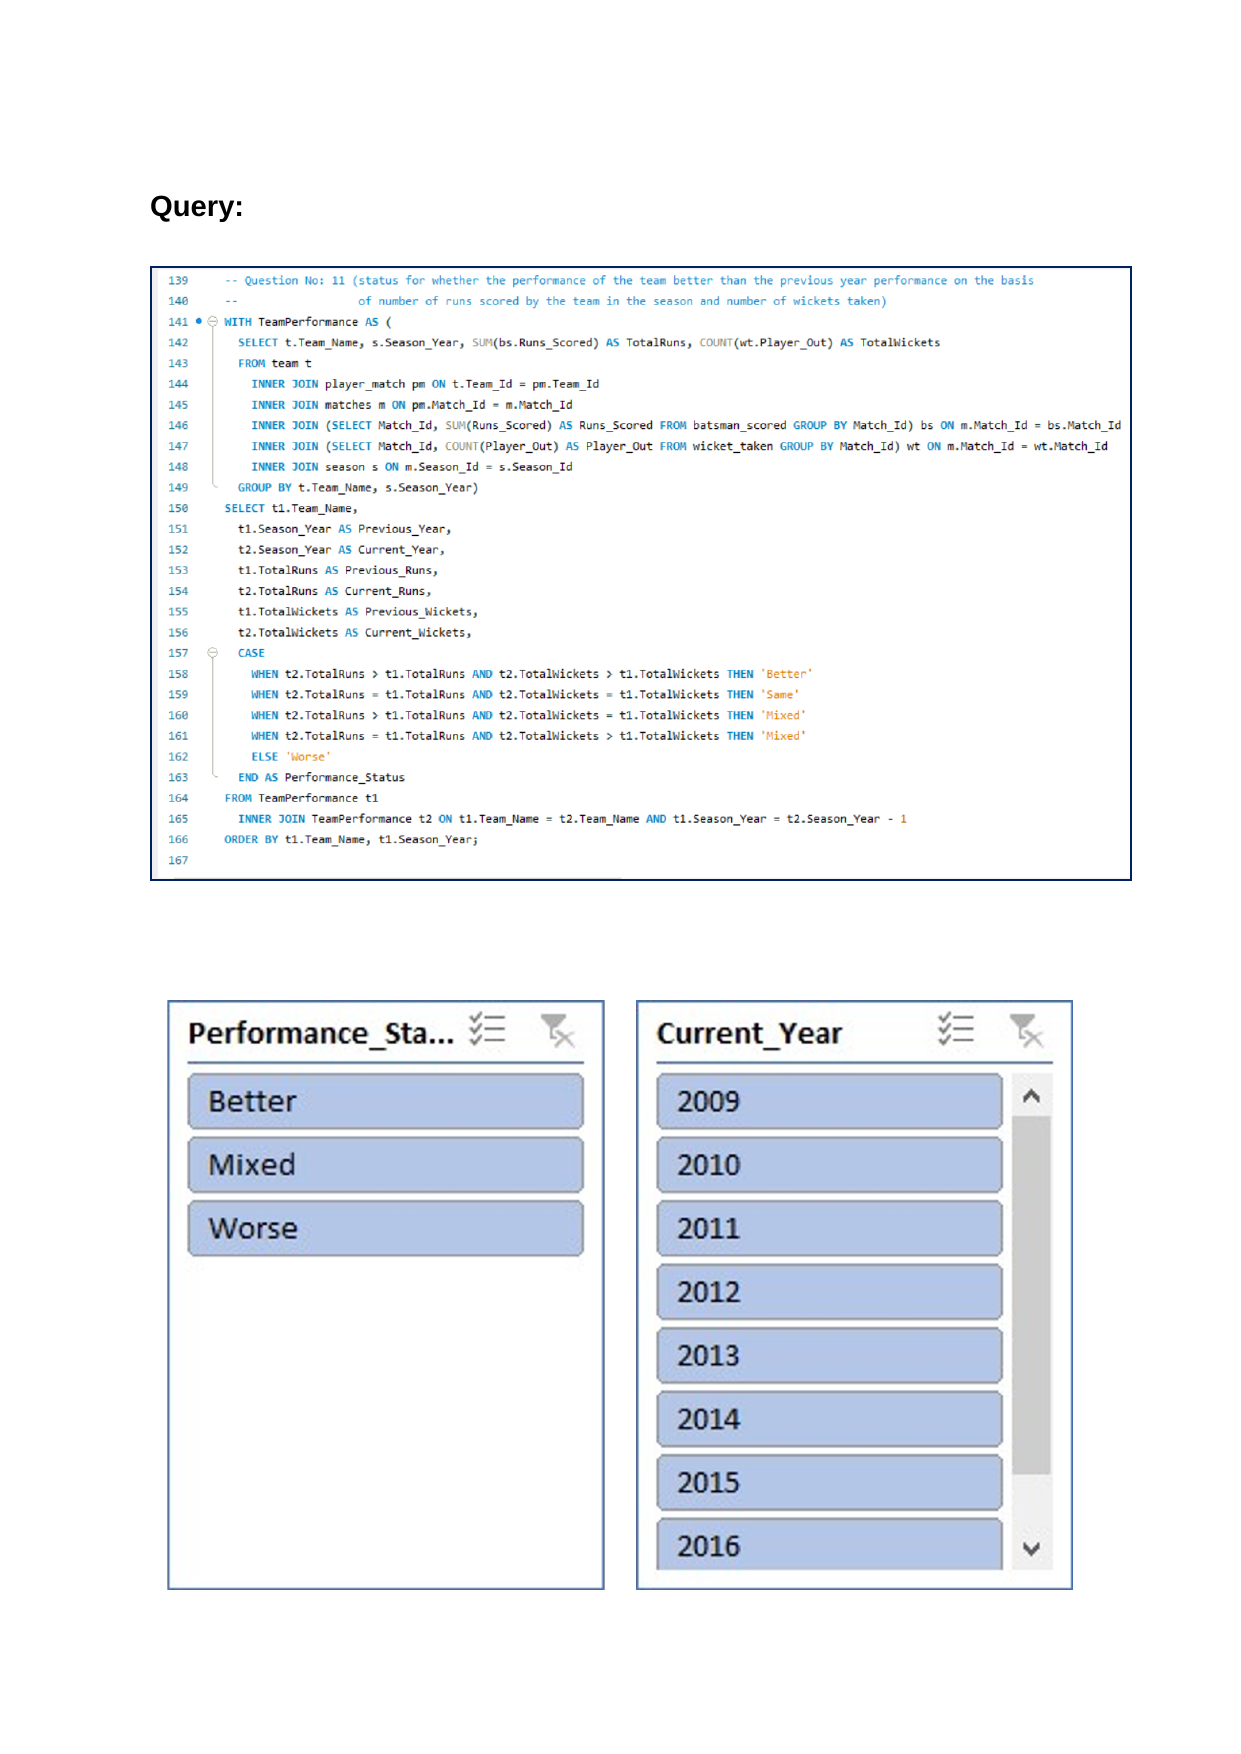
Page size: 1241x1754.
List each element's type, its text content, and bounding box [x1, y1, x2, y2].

picture [167, 1000, 1073, 1590]
picture [152, 268, 1130, 879]
text Query: [150, 188, 1090, 222]
